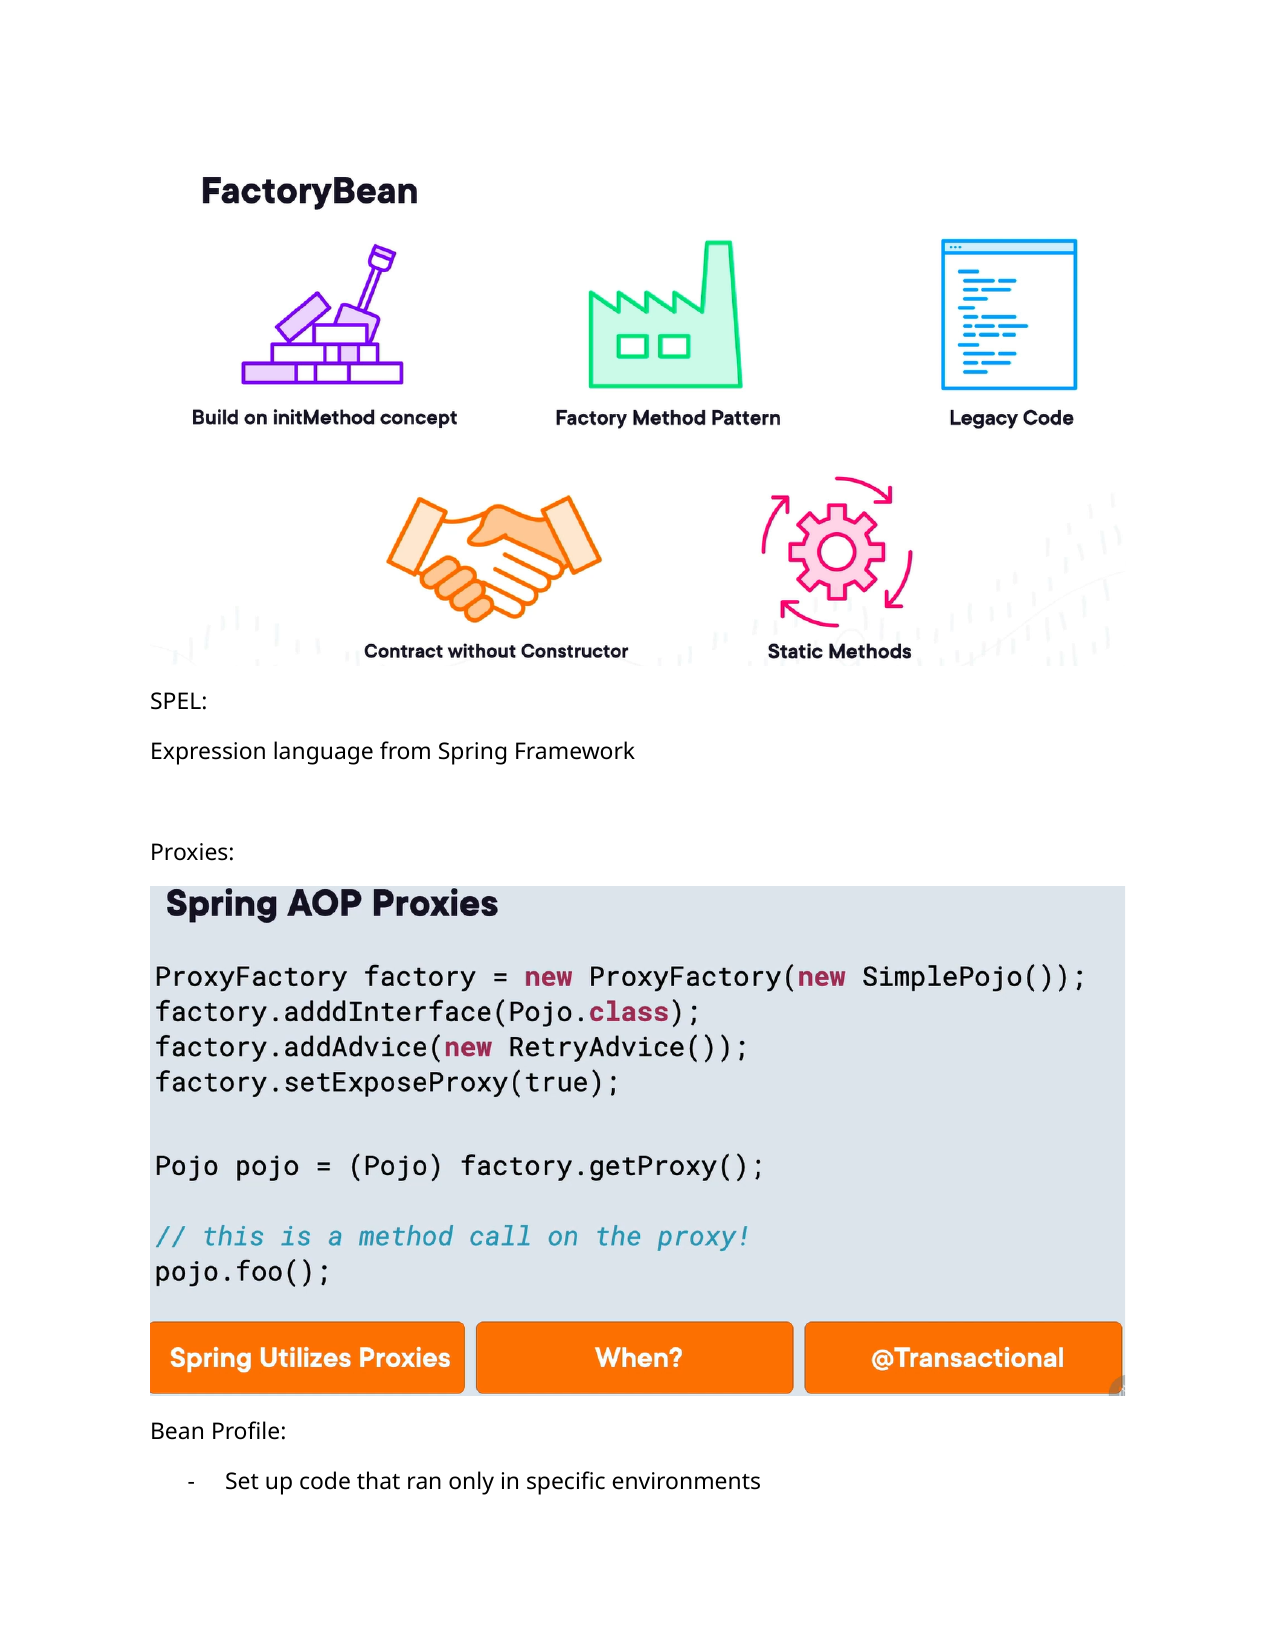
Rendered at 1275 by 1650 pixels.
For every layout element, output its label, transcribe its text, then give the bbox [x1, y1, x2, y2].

list Set up code that ran only in specific environments [187, 1465, 1125, 1496]
text SPEL: [150, 685, 1125, 716]
text Proxies: [150, 836, 1125, 867]
text Bean Profile: [150, 1414, 1125, 1446]
picture [150, 886, 1125, 1396]
picture [150, 150, 1125, 666]
text Expression language from Spring Framework [150, 735, 1125, 766]
